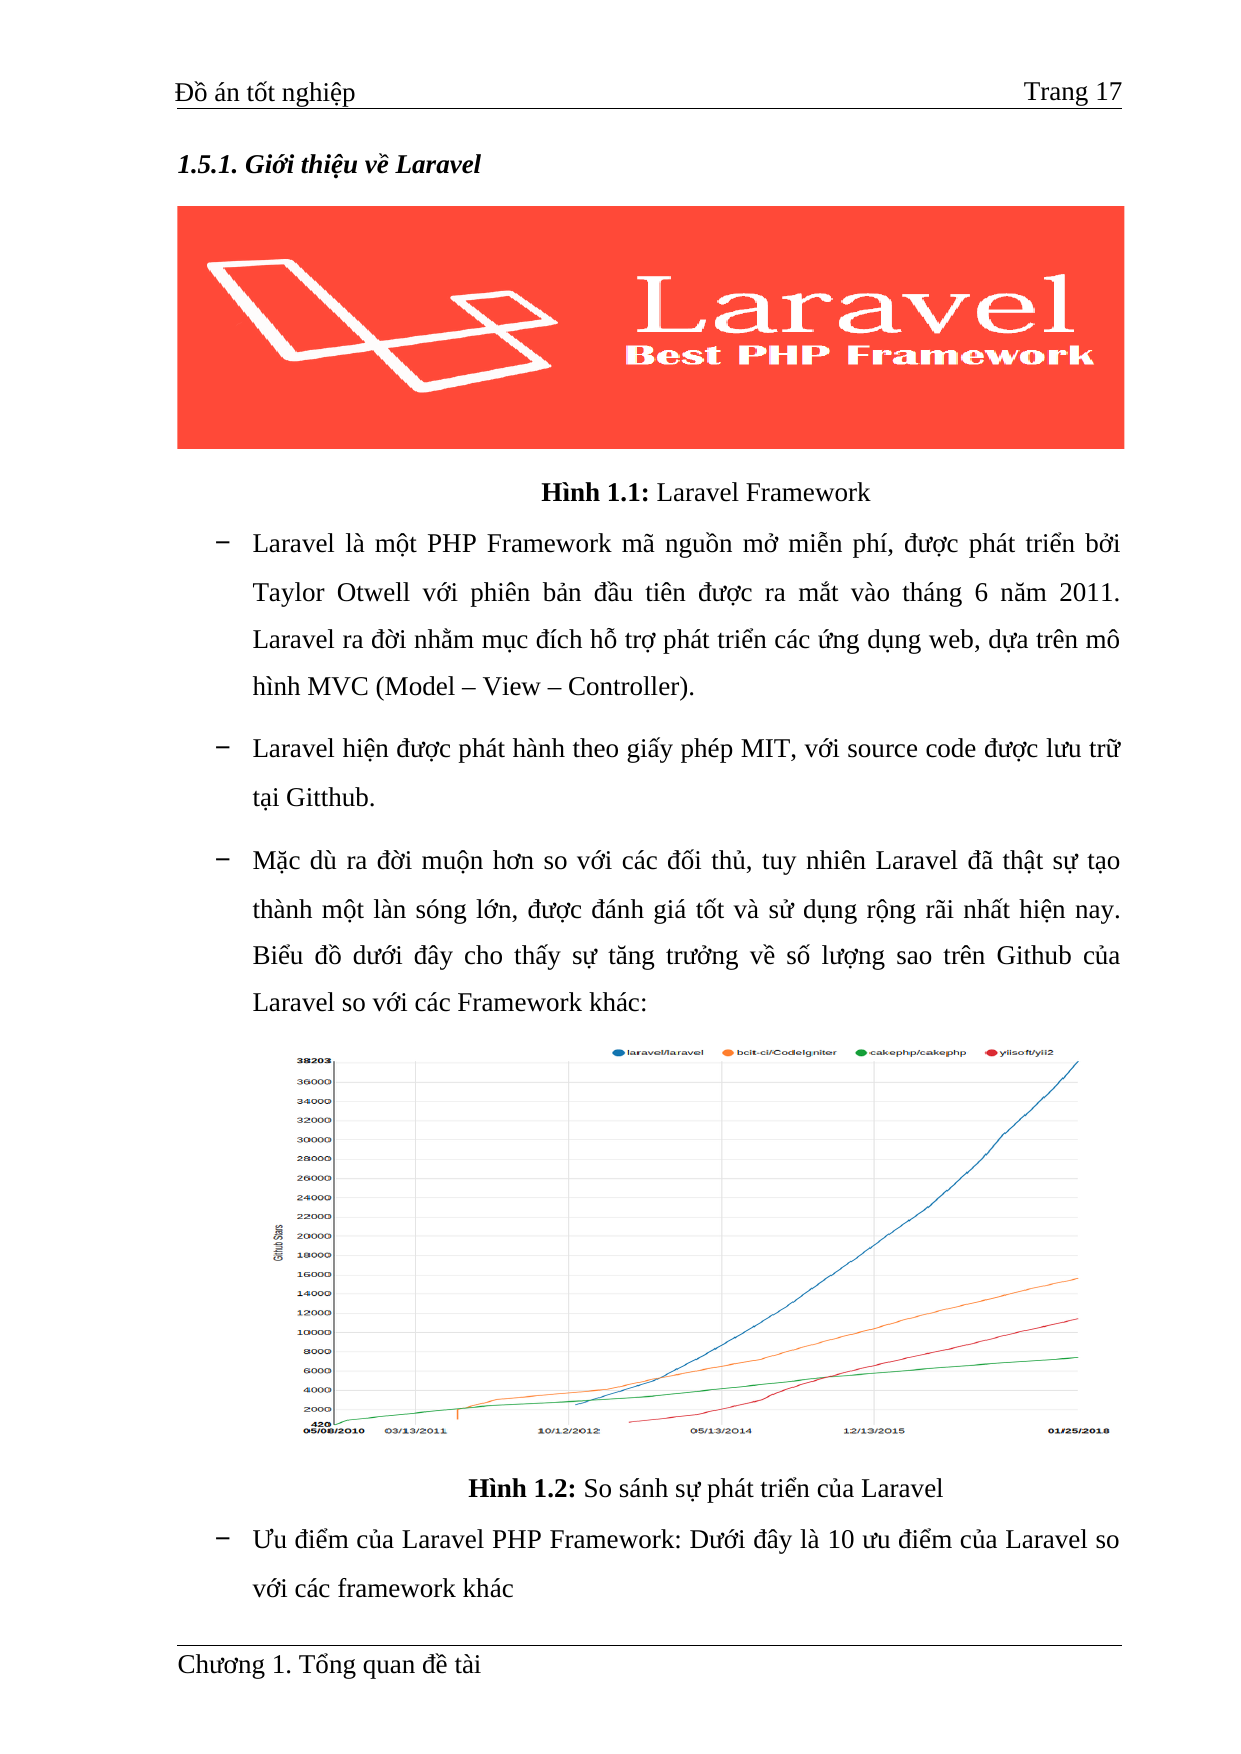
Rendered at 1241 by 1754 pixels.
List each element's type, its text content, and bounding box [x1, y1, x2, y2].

list Giới thiệu về Laravel [177, 148, 1122, 179]
picture [177, 206, 1125, 449]
picture [252, 1045, 1122, 1444]
list Mặc dù ra đời muộn hơn so với các đối thủ, tuy nhiên Laravel đã thật sự tạo thành một làn sóng lớn, được đánh giá tốt và sử dụng rộng rãi nhất hiện nay. Biểu đồ dưới đây cho thấy sự tăng trưởng về số lượng sao trên Github của Laravel so với các Framework khác: [215, 840, 1122, 1017]
list Laravel hiện được phát hành theo giấy phép MIT, với source code được lưu trữ tại Gitthub. [215, 729, 1122, 812]
text Laravel Framework [290, 476, 1122, 507]
list Laravel là một PHP Framework mã nguồn mở miễn phí, được phát triển bởi Taylor Otwell với phiên bản đầu tiên được ra mắt vào tháng 6 năm 2011. Laravel ra đời nhằm mục đích hỗ trợ phát triển các ứng dụng web, dựa trên mô hình MVC (Model – View – Controller). [215, 524, 1122, 701]
text So sánh sự phát triển của Laravel [290, 1472, 1122, 1503]
list Ưu điểm của Laravel PHP Framework: Dưới đây là 10 ưu điểm của Laravel so với các framework khác [215, 1520, 1122, 1603]
